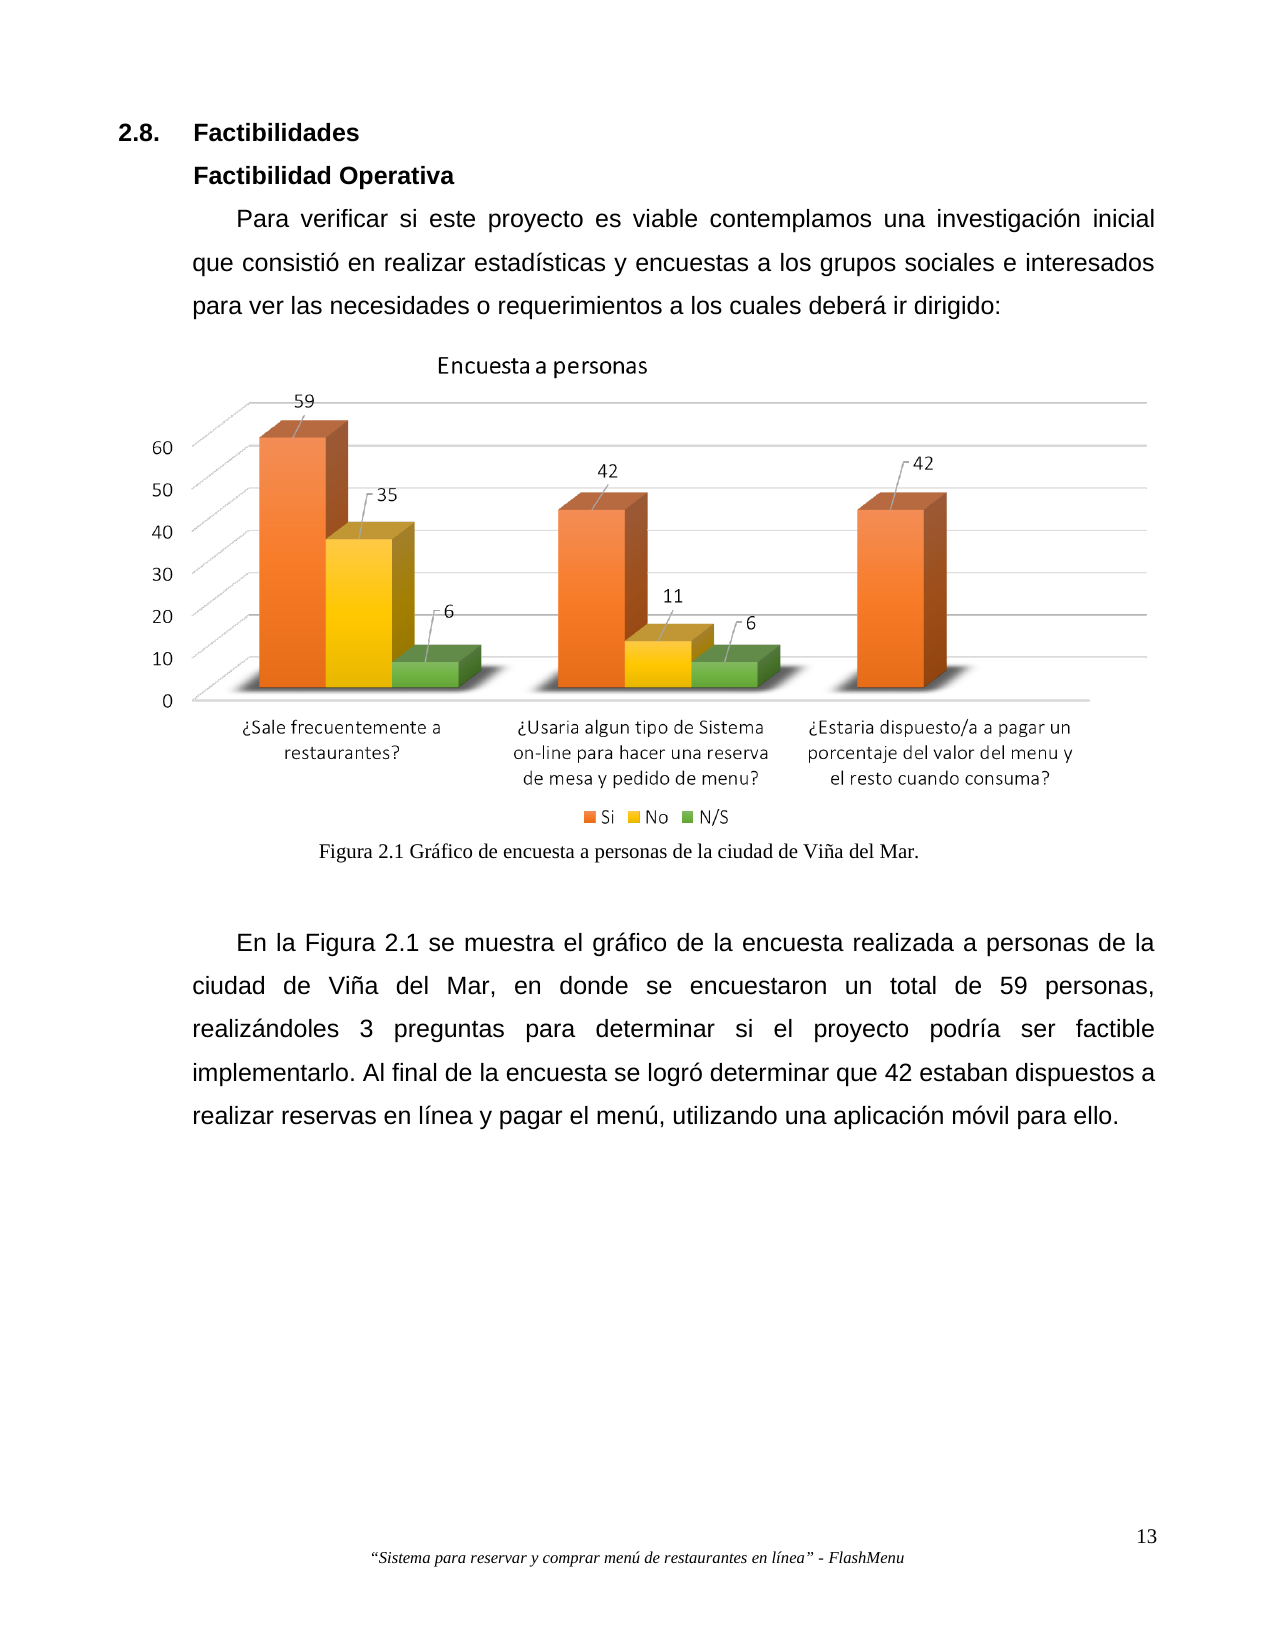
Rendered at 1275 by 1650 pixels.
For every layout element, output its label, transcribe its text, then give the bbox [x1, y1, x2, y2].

list Para verificar si este proyecto es viable contemplamos una investigación inicial que consistió en realizar estadísticas y encuestas a los grupos sociales e interesados para ver las necesidades o requerimientos a los cuales deberá ir dirigido: [192, 204, 1157, 319]
list En la Figura 2.1 se muestra el gráfico de la encuesta realizada a personas de la ciudad de Viña del Mar, en donde se encuestaron un total de 59 personas, realizándoles 3 preguntas para determinar si el proyecto podría ser factible implementarlo. Al final de la encuesta se logró determinar que 42 estaban dispuestos a realizar reservas en línea y pagar el menú, utilizando una aplicación móvil para ello. [192, 928, 1157, 1129]
list Factibilidades [118, 118, 1157, 147]
list Factibilidad Operativa [193, 161, 1157, 190]
picture [134, 346, 1157, 841]
